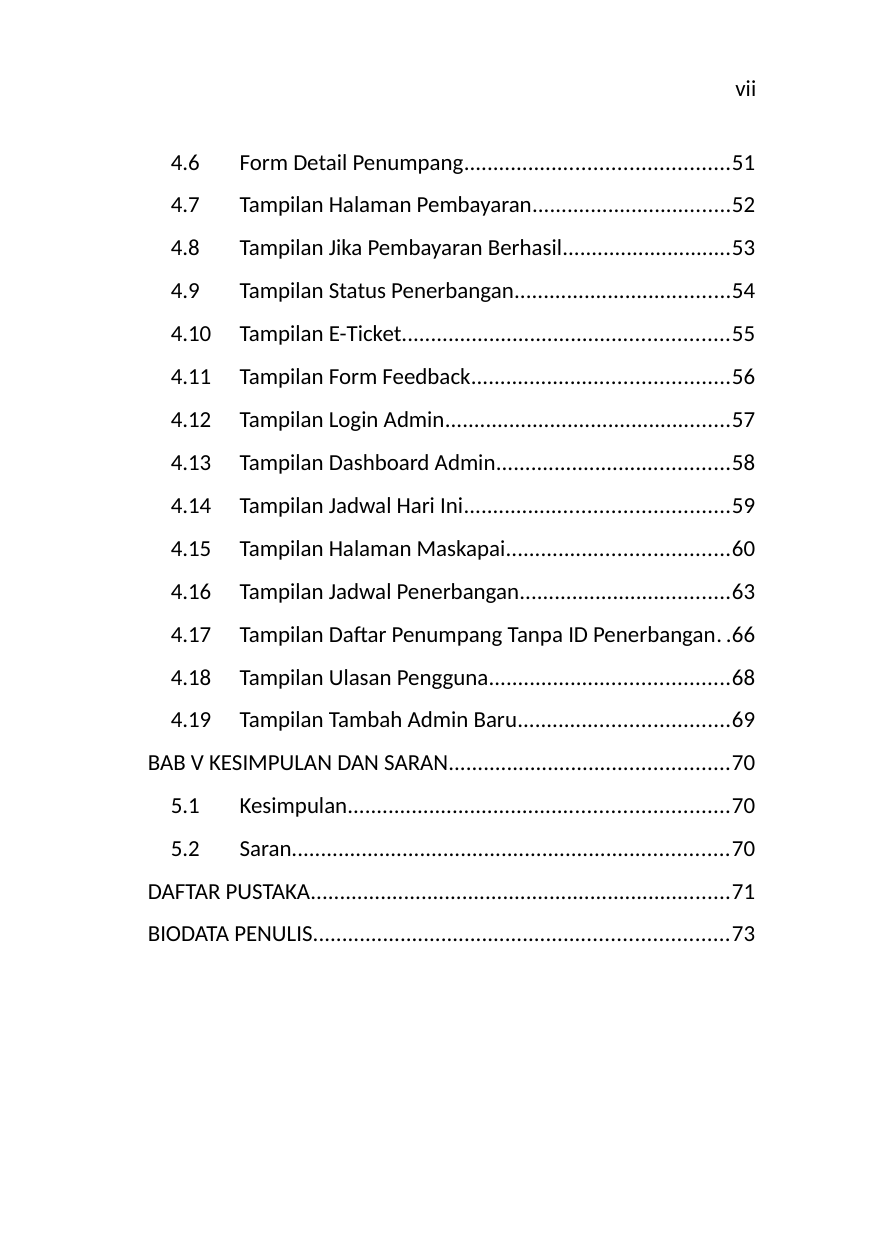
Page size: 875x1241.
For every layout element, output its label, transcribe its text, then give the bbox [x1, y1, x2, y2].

text 4.19 Tampilan Tambah Admin Baru 69 [171, 706, 756, 734]
text 4.6 Form Detail Penumpang 51 [171, 148, 756, 176]
text 4.18 Tampilan Ulasan Pengguna 68 [171, 663, 756, 691]
text 4.13 Tampilan Dashboard Admin 58 [171, 448, 756, 476]
text 4.8 Tampilan Jika Pembayaran Berhasil 53 [171, 233, 756, 262]
text 4.11 Tampilan Form Feedback 56 [171, 362, 756, 390]
text DAFTAR PUSTAKA 71 [148, 877, 756, 905]
text 4.14 Tampilan Jadwal Hari Ini 59 [171, 491, 756, 519]
text 4.16 Tampilan Jadwal Penerbangan 63 [171, 577, 756, 605]
text 5.2 Saran 70 [171, 834, 756, 862]
text BIODATA PENULIS 73 [148, 919, 756, 948]
text BAB V KESIMPULAN DAN SARAN 70 [148, 748, 756, 777]
text 4.9 Tampilan Status Penerbangan 54 [171, 276, 756, 304]
text 4.17 Tampilan Daftar Penumpang Tanpa ID Penerbangan 66 [171, 620, 756, 648]
text 5.1 Kesimpulan 70 [171, 791, 756, 819]
text 4.15 Tampilan Halaman Maskapai 60 [171, 534, 756, 562]
text 4.10 Tampilan E-Ticket 55 [171, 319, 756, 347]
text 4.12 Tampilan Login Admin 57 [171, 405, 756, 433]
text 4.7 Tampilan Halaman Pembayaran 52 [171, 191, 756, 219]
